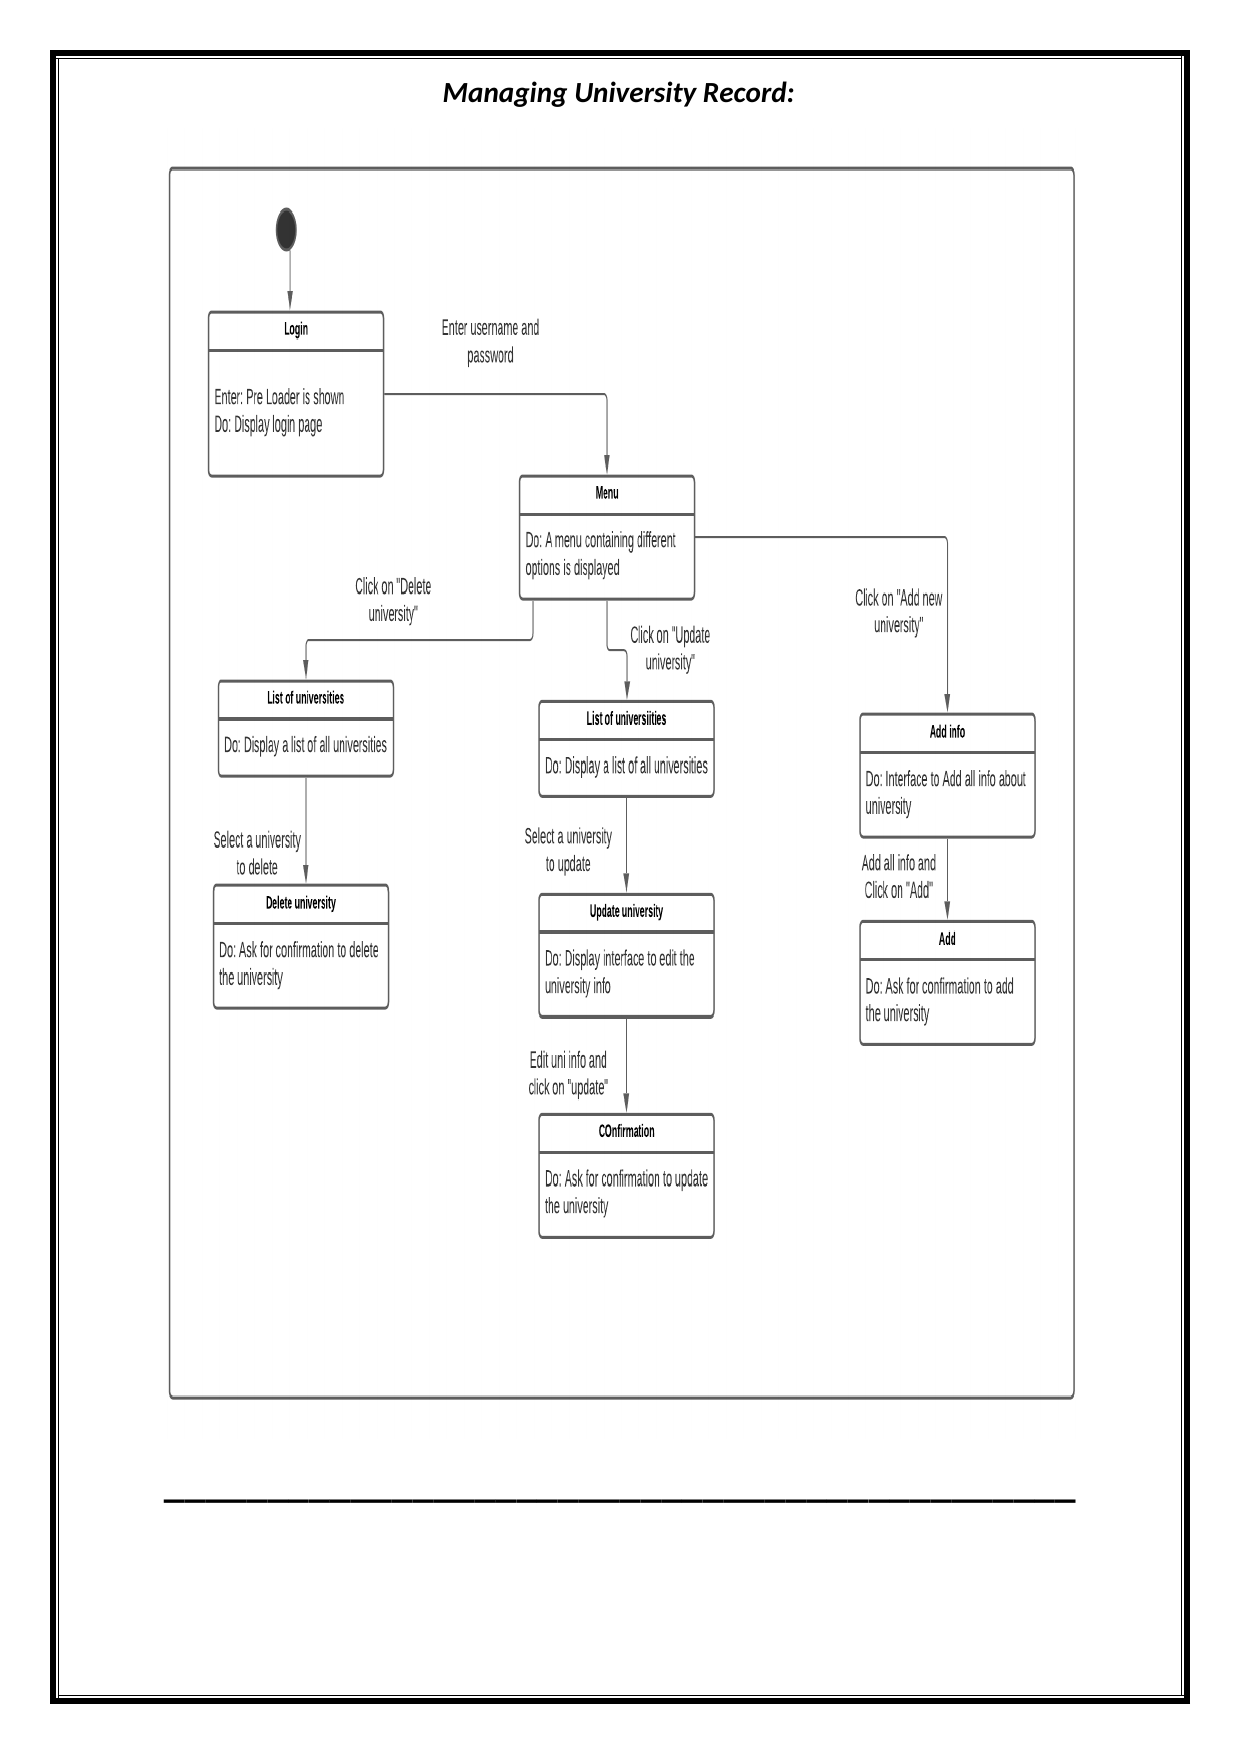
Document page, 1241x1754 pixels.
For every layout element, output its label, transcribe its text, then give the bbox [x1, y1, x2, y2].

picture [150, 128, 1093, 1439]
text ____________________________________________ [150, 1457, 1090, 1508]
text Managing University Record: [150, 74, 1090, 109]
